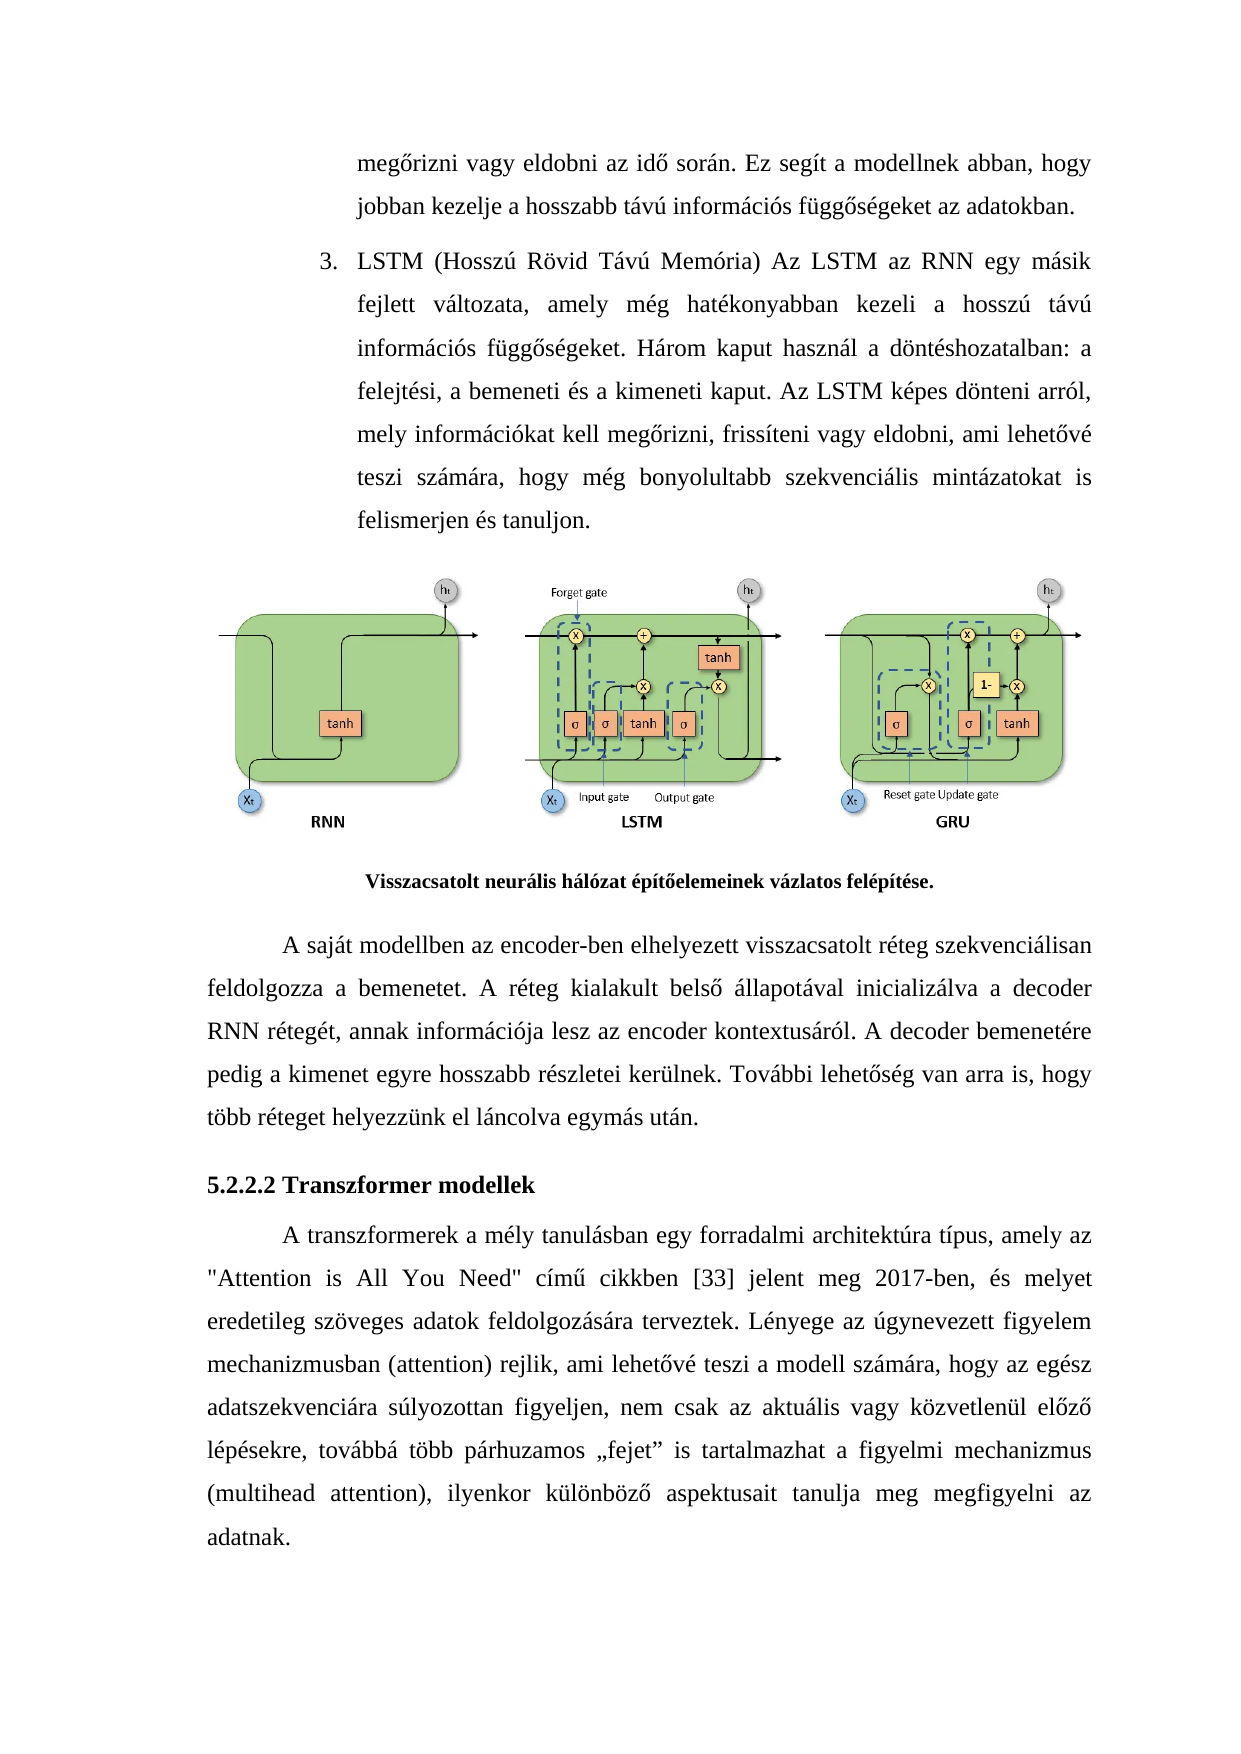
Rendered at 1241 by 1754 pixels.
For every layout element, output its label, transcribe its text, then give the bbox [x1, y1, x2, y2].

picture [207, 573, 1092, 857]
list LSTM (Hosszú Rövid Távú Memória) Az LSTM az RNN egy másik fejlett változata, amely még hatékonyabban kezeli a hosszú távú információs függőségeket. Három kaput használ a döntéshozatalban: a felejtési, a bemeneti és a kimeneti kaput. Az LSTM képes dönteni arról, mely információkat kell megőrizni, frissíteni vagy eldobni, ami lehetővé teszi számára, hogy még bonyolultabb szekvenciális mintázatokat is felismerjen és tanuljon. [319, 246, 1092, 534]
text Visszacsatolt neurális hálózat építőelemeinek vázlatos felépítése. [207, 869, 1092, 893]
subtitle Transzformer modellek [207, 1170, 1092, 1199]
text A saját modellben az encoder-ben elhelyezett visszacsatolt réteg szekvenciálisan feldolgozza a bemenetet. A réteg kialakult belső állapotával inicializálva a decoder RNN rétegét, annak információja lesz az encoder kontextusáról. A decoder bemenetére pedig a kimenet egyre hosszabb részletei kerülnek. További lehetőség van arra is, hogy több réteget helyezzünk el láncolva egymás után. [207, 930, 1092, 1131]
text A transzformerek a mély tanulásban egy forradalmi architektúra típus, amely az "Attention is All You Need" című cikkben jelent meg 2017-ben, és melyet eredetileg szöveges adatok feldolgozására terveztek. Lényege az úgynevezett figyelem mechanizmusban (attention) rejlik, ami lehetővé teszi a modell számára, hogy az egész adatszekvenciára súlyozottan figyeljen, nem csak az aktuális vagy közvetlenül előző lépésekre, továbbá több párhuzamos „fejet” is tartalmazhat a figyelmi mechanizmus (multihead attention), ilyenkor különböző aspektusait tanulja meg megfigyelni az adatnak. [207, 1220, 1092, 1550]
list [319, 148, 1092, 219]
